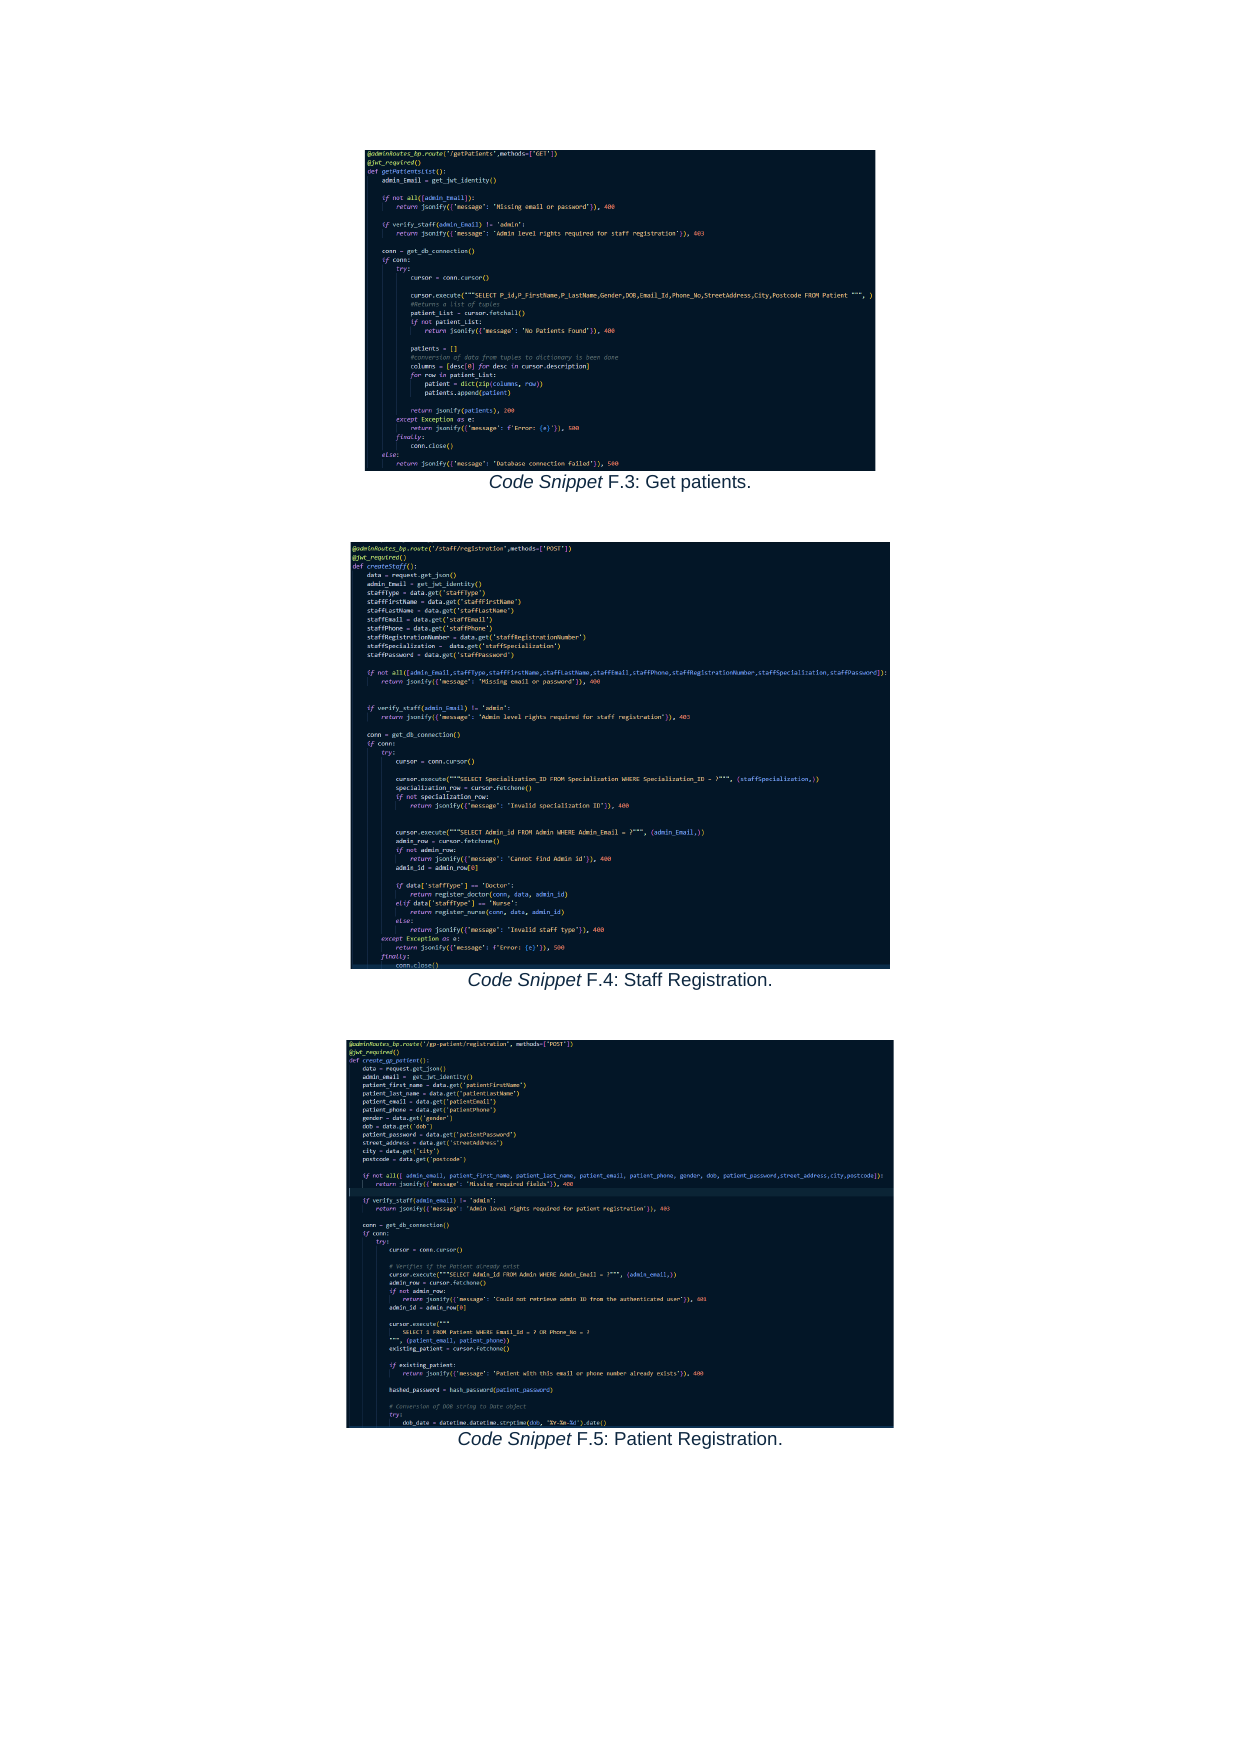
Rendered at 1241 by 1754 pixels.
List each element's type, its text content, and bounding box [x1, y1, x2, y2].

text Code Snippet F.4: Staff Registration. [150, 969, 1090, 991]
picture [364, 150, 876, 471]
text Code Snippet F.5: Patient Registration. [150, 1428, 1090, 1449]
picture [350, 542, 890, 969]
text Code Snippet F.3: Get patients. [150, 471, 1090, 492]
picture [346, 1040, 894, 1428]
